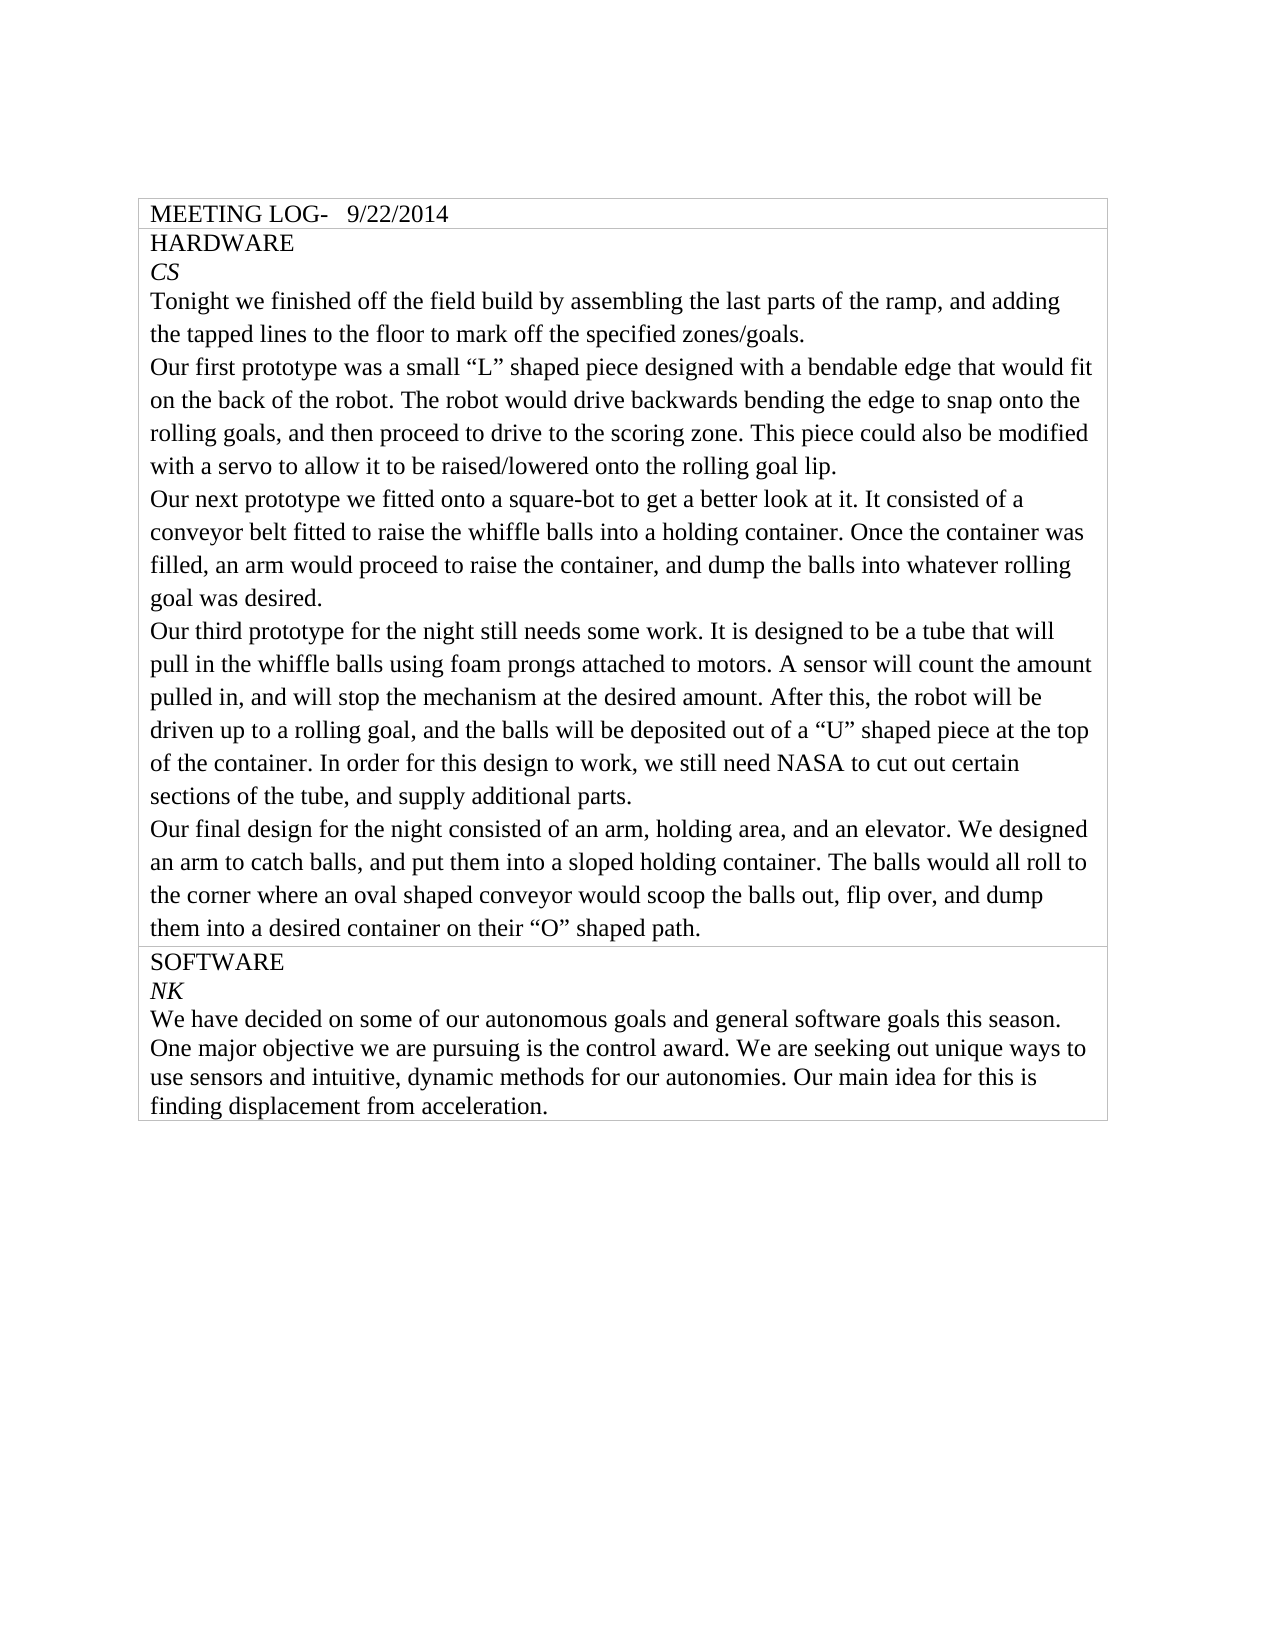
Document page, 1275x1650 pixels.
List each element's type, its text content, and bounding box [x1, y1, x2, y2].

table_cell SOFTWARE NK We have decided on some of our autonomous goals and general software goals this season. One major objective we are pursuing is the control award. We are seeking out unique ways to use sensors and intuitive, dynamic methods for our autonomies. Our main idea for this is finding displacement from acceleration. [139, 947, 1107, 1120]
table_cell HARDWARE CS Tonight we finished off the field build by assembling the last parts of the ramp, and adding the tapped lines to the floor to mark off the specified zones/goals. Our first prototype was a small “L” shaped piece designed with a bendable edge that would fit on the back of the robot. The robot would drive backwards bending the edge to snap onto the rolling goals, and then proceed to drive to the scoring zone. This piece could also be modified with a servo to allow it to be raised/lowered onto the rolling goal lip. Our next prototype we fitted onto a square-bot to get a better look at it. It consisted of a conveyor belt fitted to raise the whiffle balls into a holding container. Once the container was filled, an arm would proceed to raise the container, and dump the balls into whatever rolling goal was desired. Our third prototype for the night still needs some work. It is designed to be a tube that will pull in the whiffle balls using foam prongs attached to motors. A sensor will count the amount pulled in, and will stop the mechanism at the desired amount. After this, the robot will be driven up to a rolling goal, and the balls will be deposited out of a “U” shaped piece at the top of the container. In order for this design to work, we still need NASA to cut out certain sections of the tube, and supply additional parts. Our final design for the night consisted of an arm, holding area, and an elevator. We designed an arm to catch balls, and put them into a sloped holding container. The balls would all roll to the corner where an oval shaped conveyor would scoop the balls out, flip over, and dump them into a desired container on their “O” shaped path. [139, 229, 1107, 946]
table_header MEETING LOG- 9/22/2014 [139, 199, 1107, 227]
